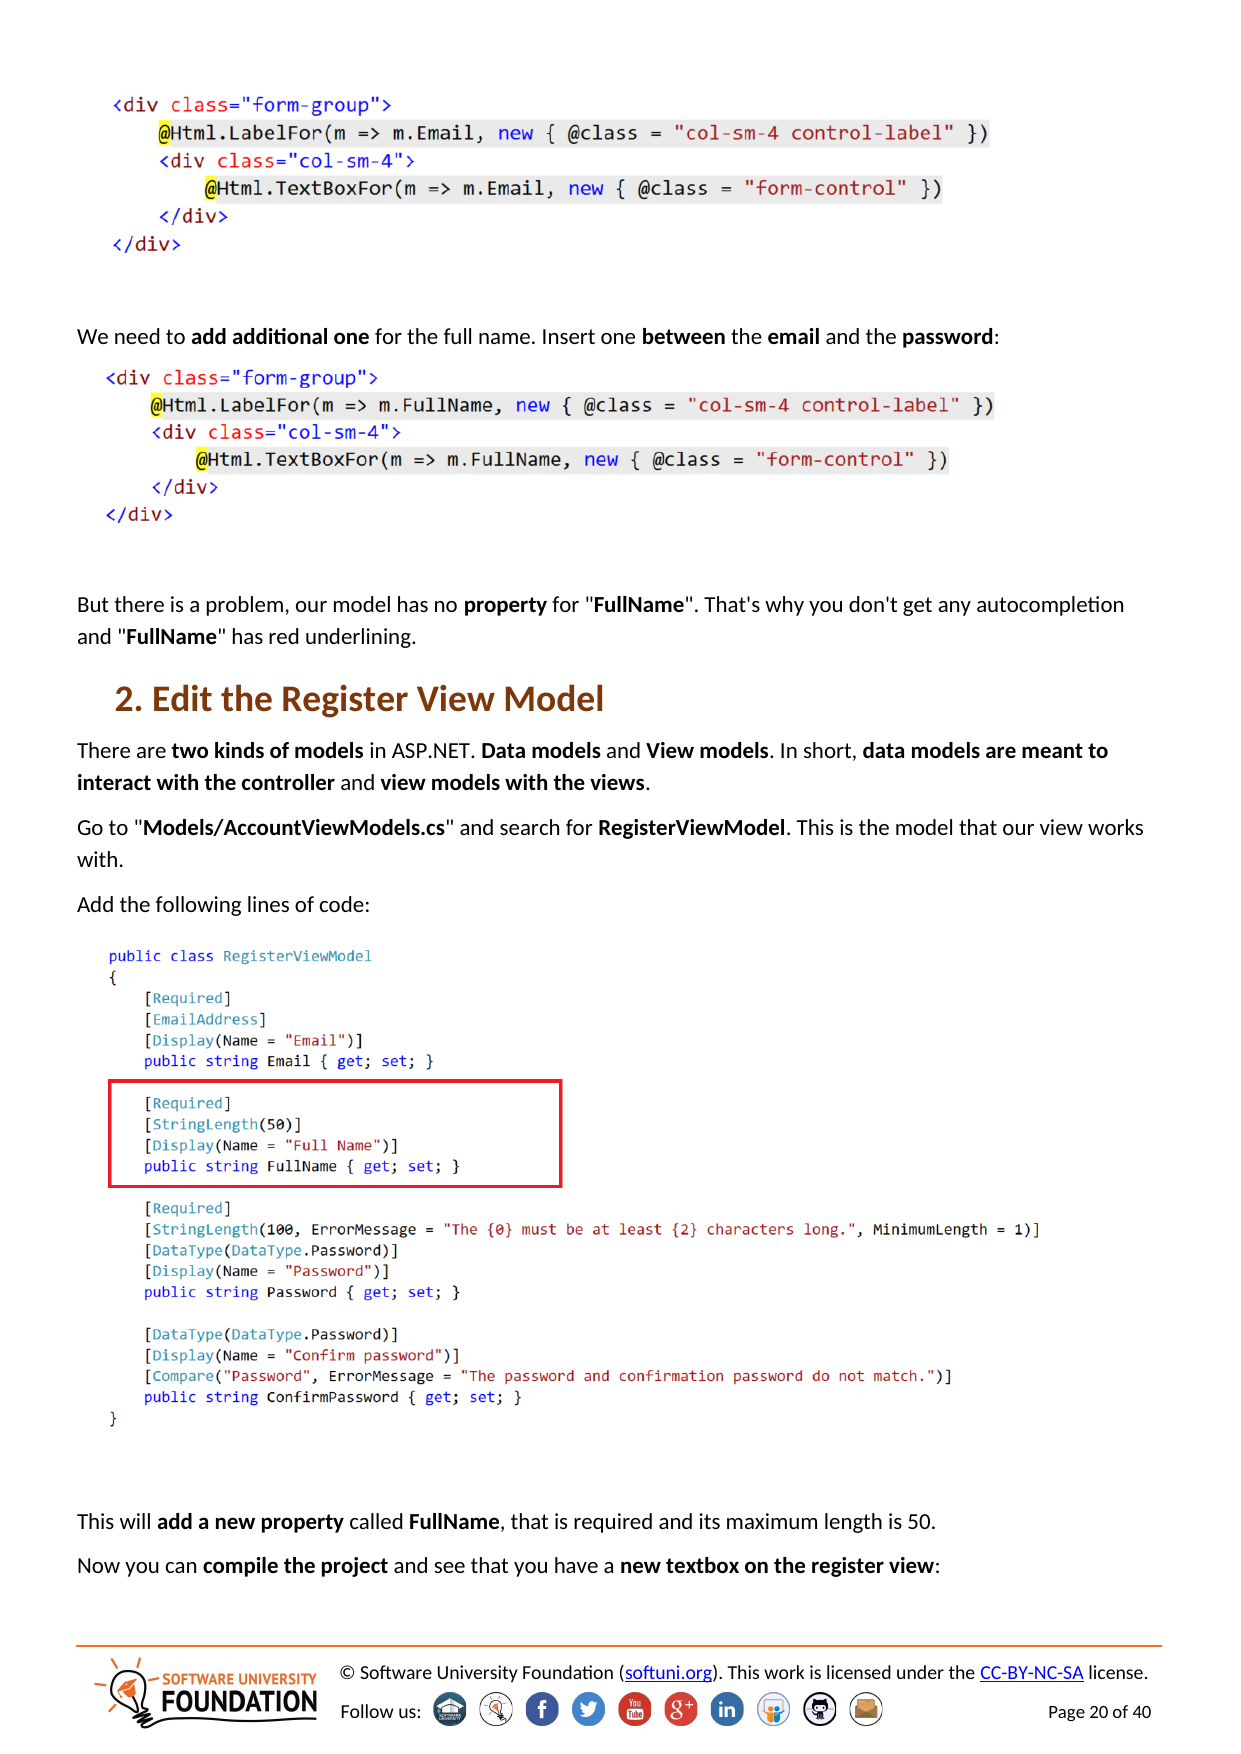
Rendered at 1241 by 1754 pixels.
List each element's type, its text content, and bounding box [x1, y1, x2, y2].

text There are two kinds of models in ASP.NET. Data models and View models. In short, data models are meant to interact with the controller and view models with the views. [77, 736, 1163, 796]
picture [433, 1692, 467, 1726]
picture [710, 1692, 744, 1726]
text This will add a new property called FullName, that is required and its maximum length is 50. [77, 1507, 1163, 1535]
picture [572, 1692, 605, 1726]
picture [76, 95, 1093, 261]
picture [525, 1692, 559, 1726]
picture [76, 934, 1091, 1446]
picture [757, 1692, 790, 1726]
picture [803, 1692, 837, 1726]
picture [618, 1692, 652, 1726]
picture [849, 1692, 883, 1726]
text Go to "Models/AccountViewModels.cs" and search for RegisterViewModel. This is the model that our view works with. [77, 813, 1163, 873]
picture [664, 1692, 698, 1726]
picture [93, 1656, 317, 1729]
picture [479, 1692, 513, 1726]
text Now you can compile the project and see that you have a new textbox on the register view: [77, 1552, 1163, 1579]
text Add the following lines of code: [77, 890, 1163, 918]
picture [76, 366, 1093, 529]
text We need to add additional one for the full name. Insert one between the email and the password: [77, 322, 1163, 350]
text But there is a problem, our model has no property for "FullName". That's why you don't get any autocompletion and "FullName" has red underlining. [77, 590, 1163, 650]
subtitle Edit the Register View Model [114, 675, 1163, 721]
